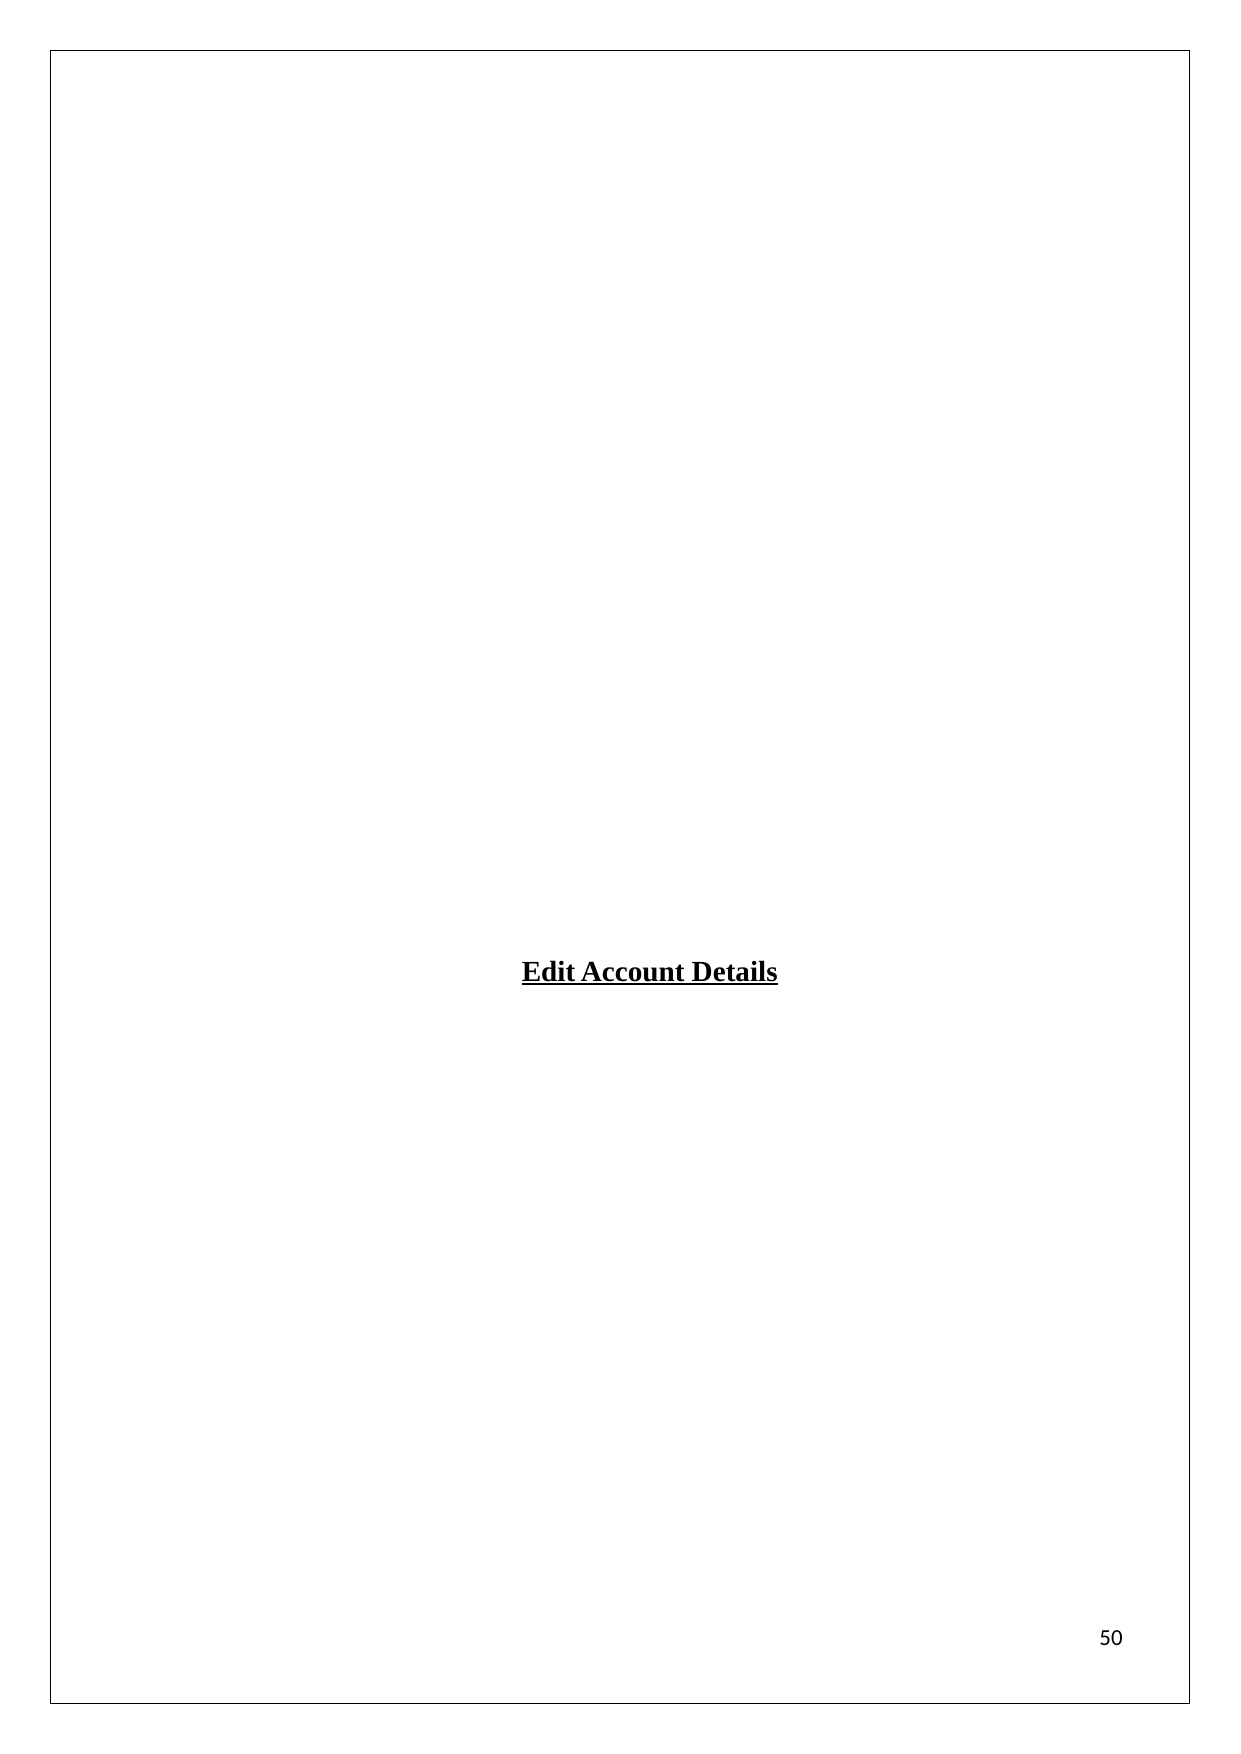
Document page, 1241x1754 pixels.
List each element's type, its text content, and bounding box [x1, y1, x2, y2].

text Edit Account Details [177, 954, 1122, 987]
